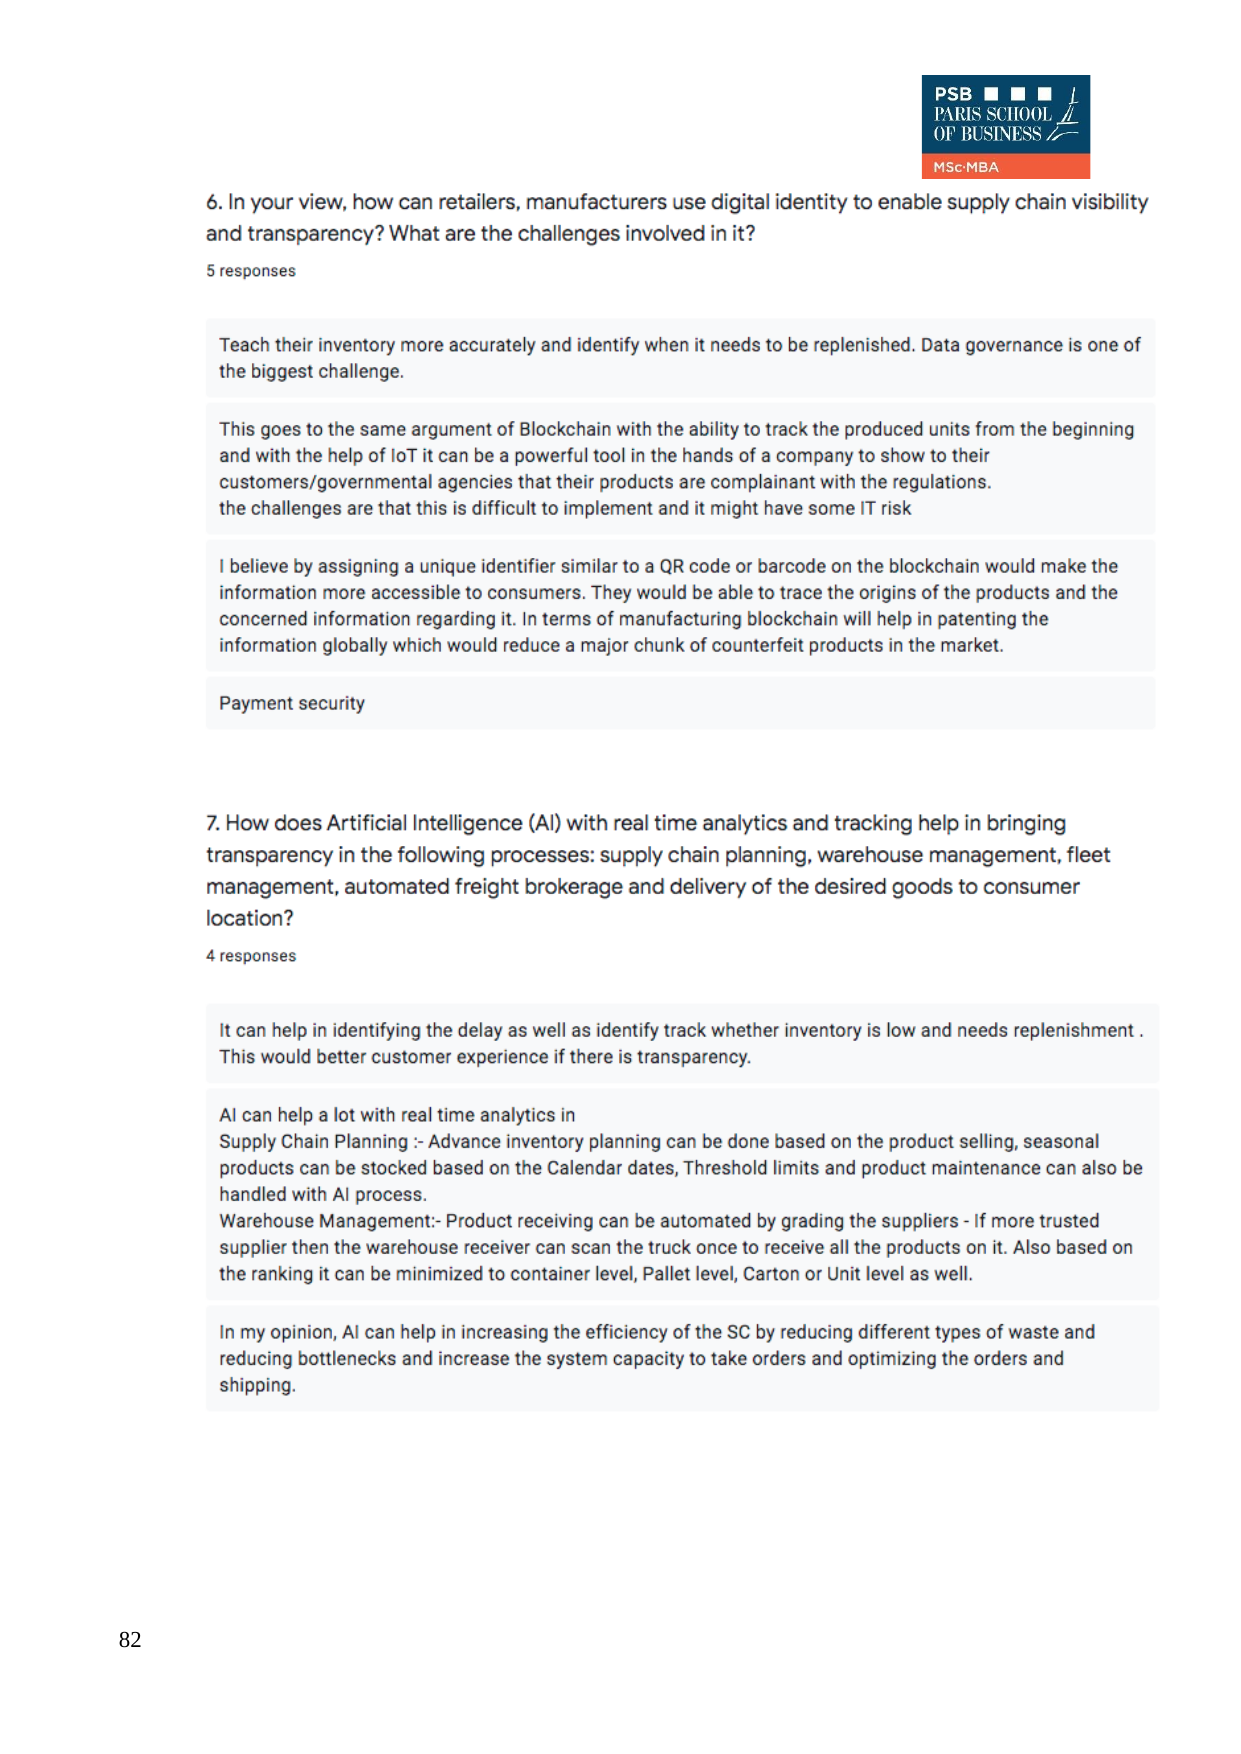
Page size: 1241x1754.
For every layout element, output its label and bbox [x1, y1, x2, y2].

picture [193, 75, 1178, 748]
picture [193, 804, 1178, 1438]
